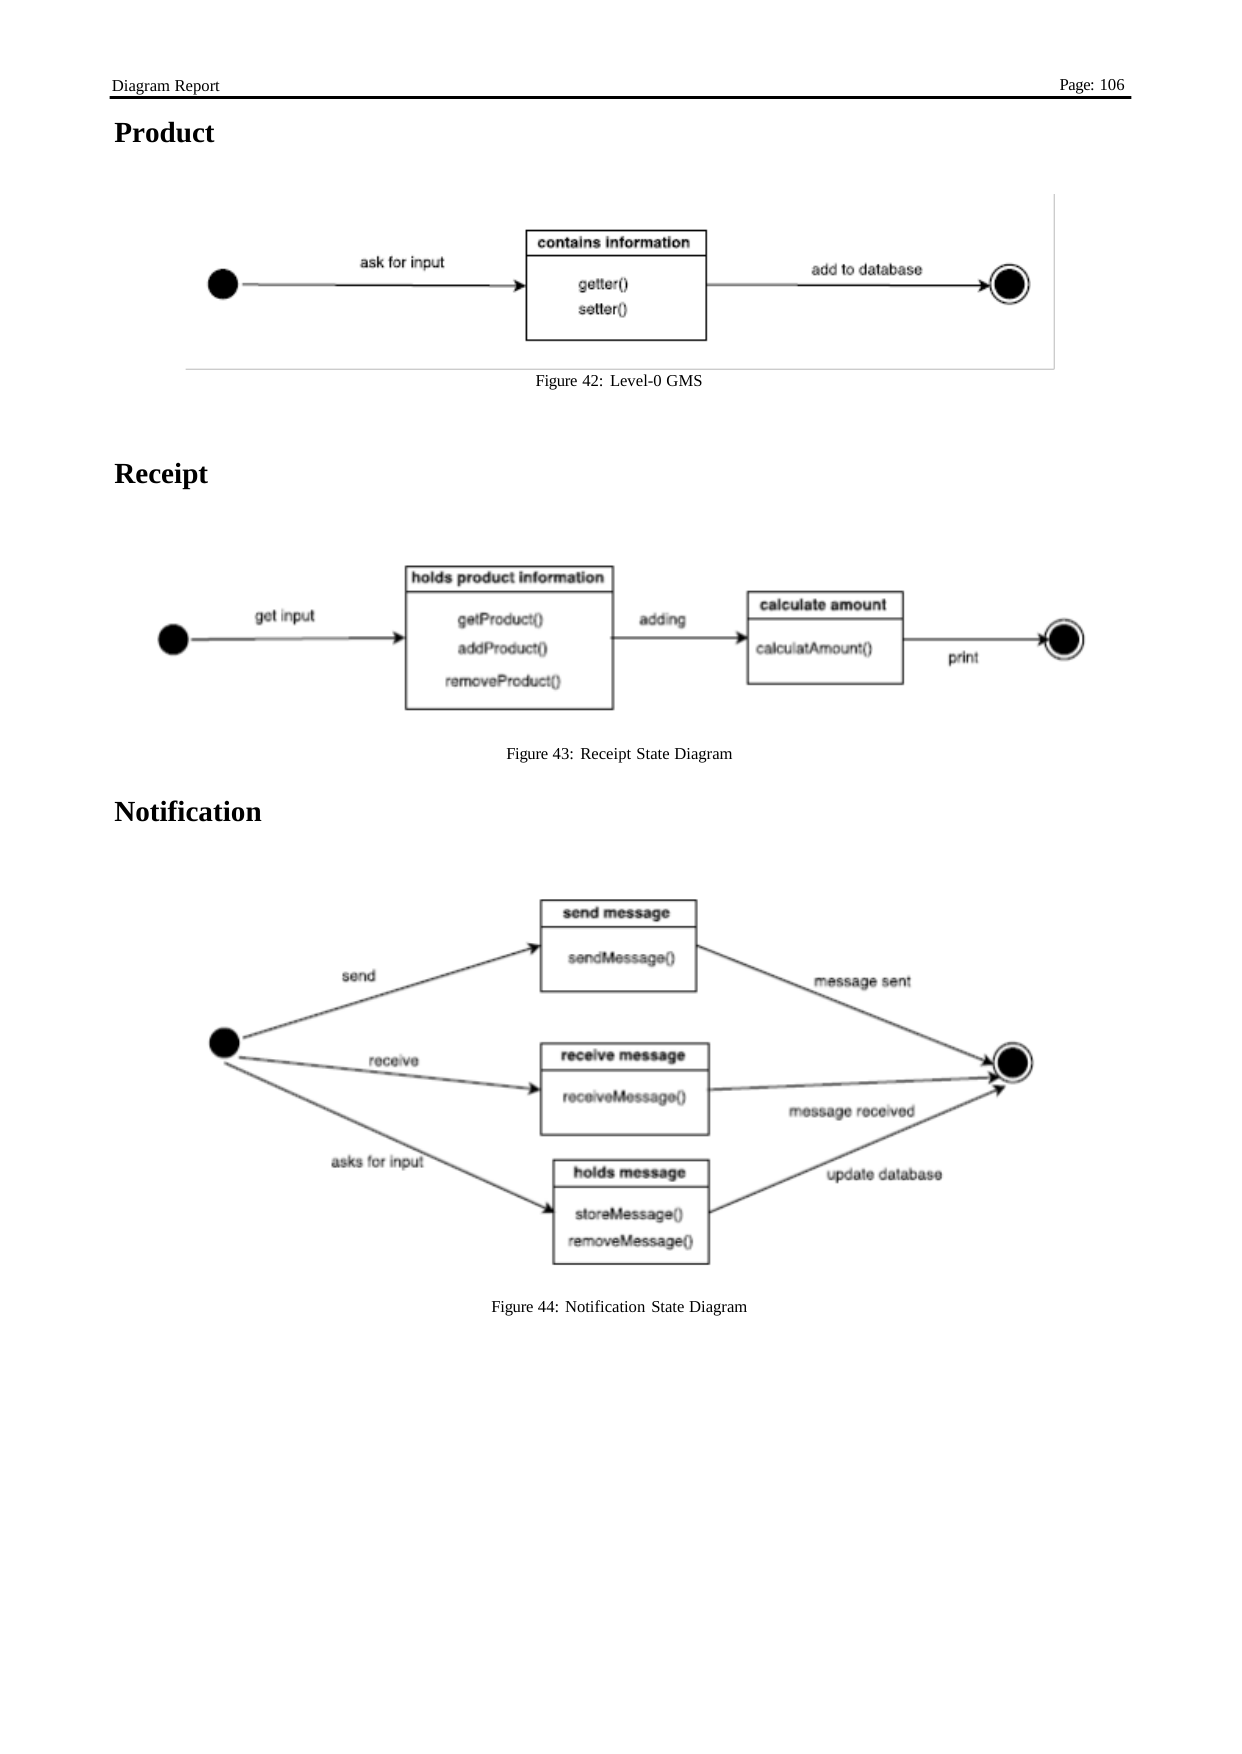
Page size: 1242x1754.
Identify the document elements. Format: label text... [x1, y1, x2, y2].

text Diagram Report [112, 79, 1133, 94]
text Notification [114, 799, 1133, 827]
text Figure 42: Level-0 GMS [535, 374, 1133, 389]
text Product [114, 119, 1133, 148]
text Receipt [114, 461, 1133, 489]
text Figure 43: Receipt State Diagram [506, 747, 1133, 763]
text Figure 44: Notification State Diagram [491, 1301, 1133, 1316]
